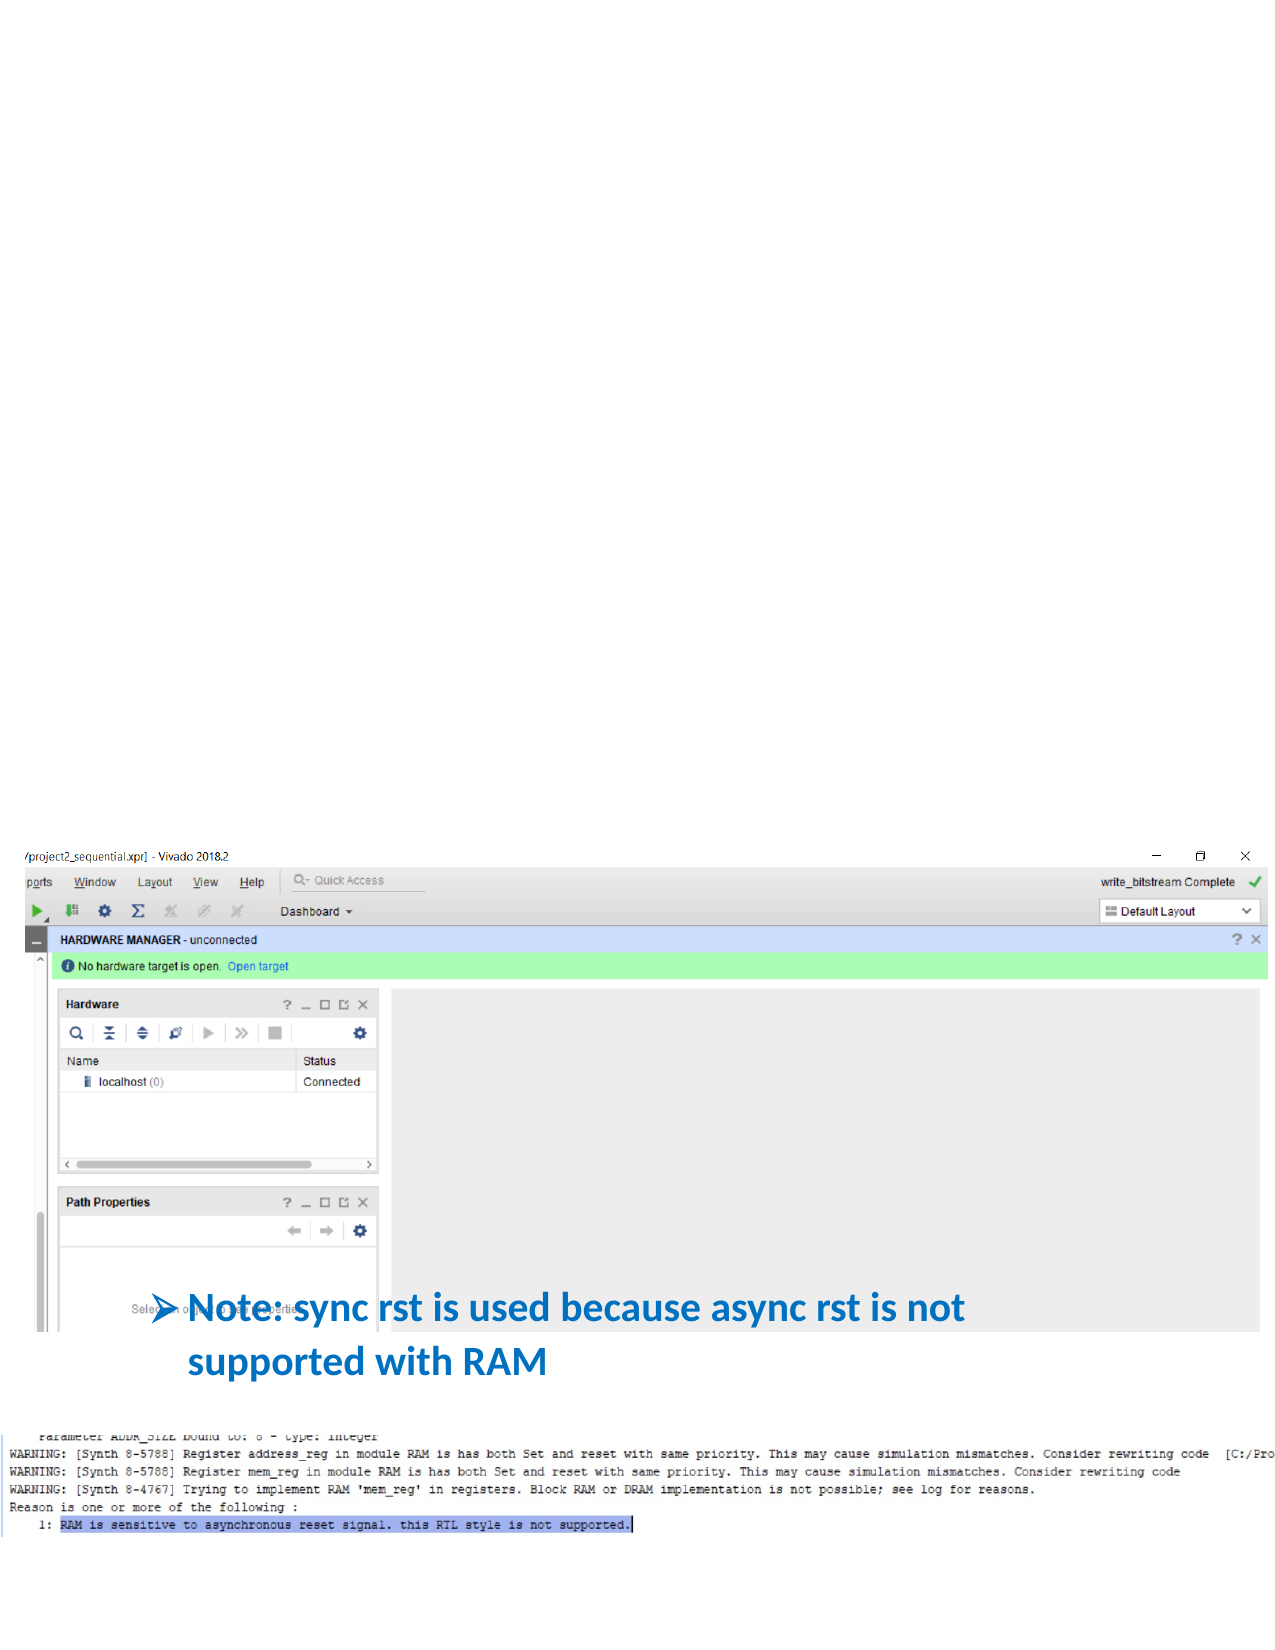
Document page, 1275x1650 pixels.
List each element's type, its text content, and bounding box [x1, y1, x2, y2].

picture [1, 1435, 1275, 1537]
picture [25, 846, 1268, 1332]
list Note: sync rst is used because async rst is not supported with RAM [150, 1281, 1125, 1386]
